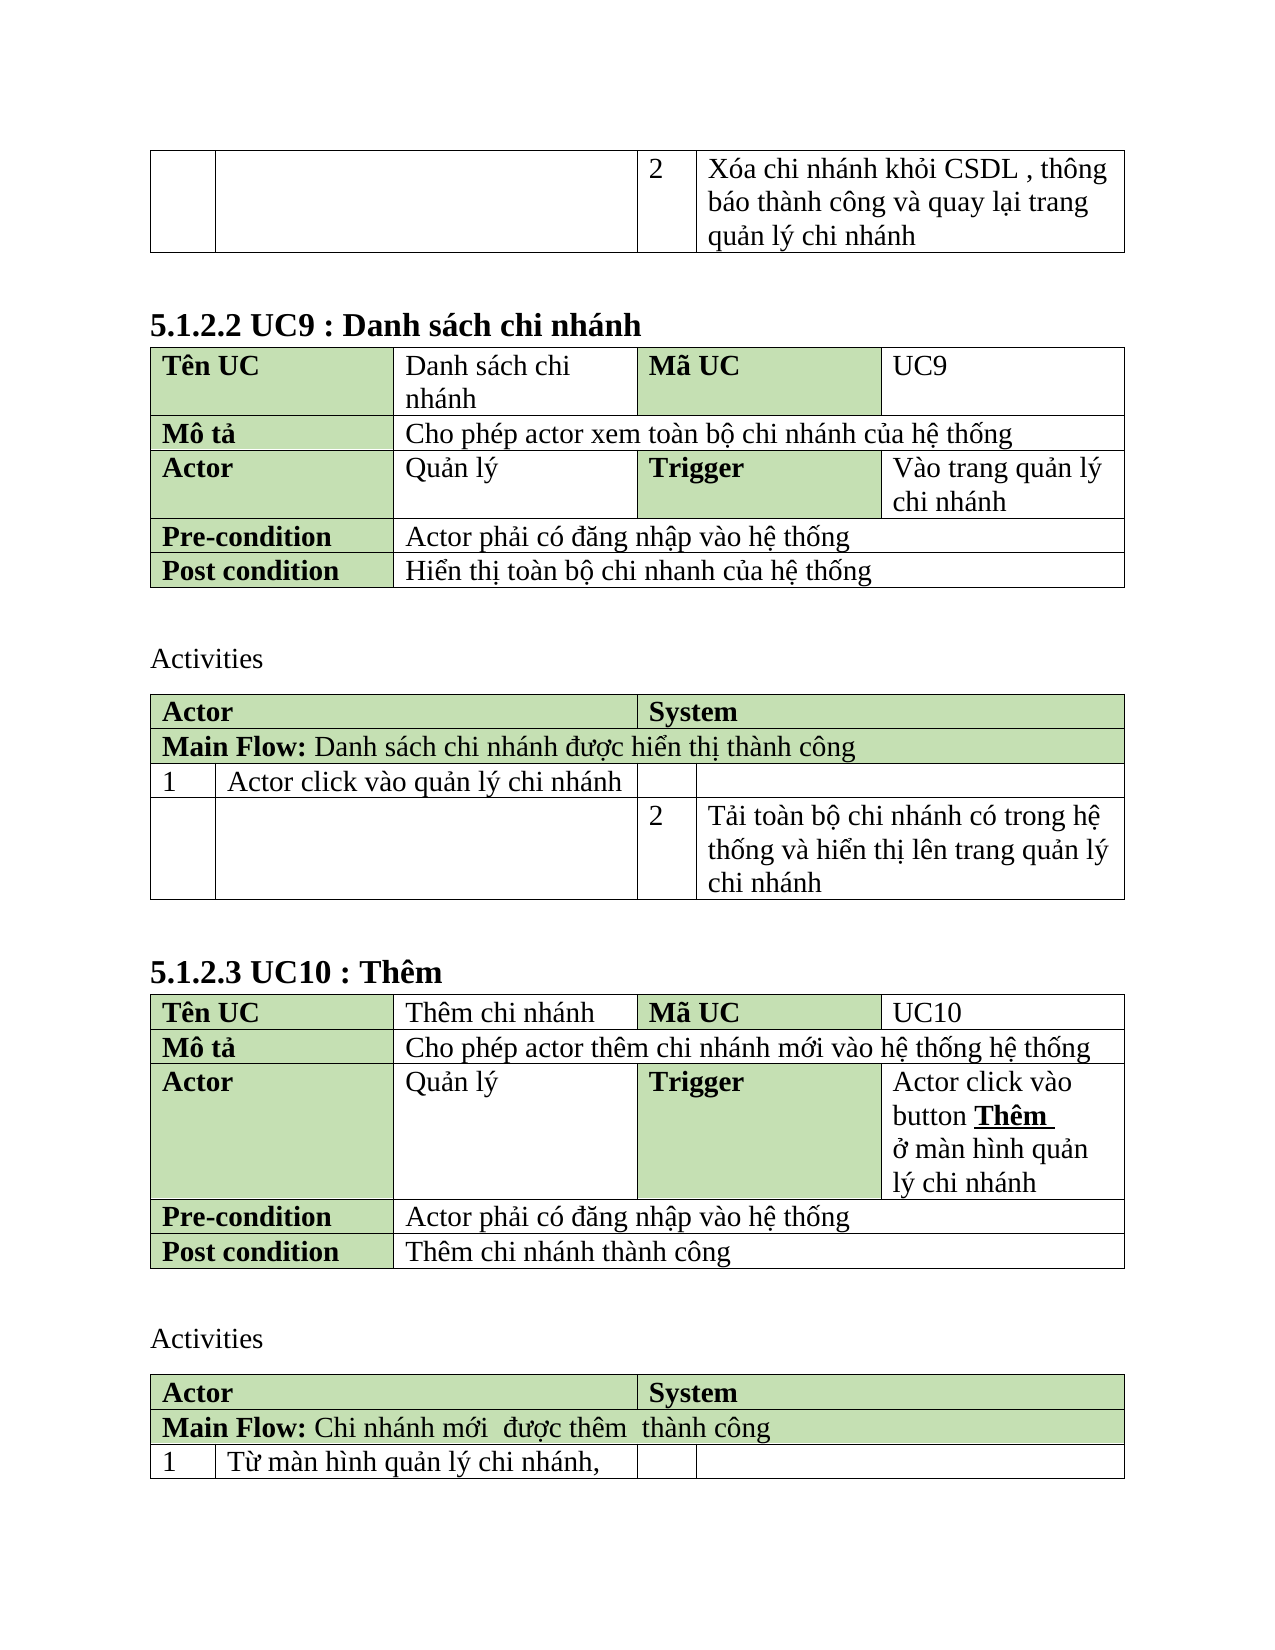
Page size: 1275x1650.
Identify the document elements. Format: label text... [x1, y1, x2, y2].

table_header Danh sách chi nhánh [394, 348, 637, 415]
table_cell Tải toàn bộ chi nhánh có trong hệ thống và hiển thị lên trang quản lý chi nhánh [697, 798, 1124, 899]
table_cell [151, 151, 215, 252]
table_cell Actor click vào quản lý chi nhánh [216, 764, 637, 797]
table_cell Actor click vào button Thêm ở màn hình quản lý chi nhánh [882, 1064, 1124, 1198]
table_cell Post condition [151, 553, 393, 587]
table_cell Vào trang quản lý chi nhánh [882, 451, 1124, 518]
table_header Tên UC [151, 348, 393, 415]
table_cell Actor [151, 451, 393, 518]
table_cell [638, 764, 696, 797]
table_cell Trigger [638, 1064, 881, 1198]
table_cell [216, 798, 637, 899]
table_cell [697, 764, 1124, 797]
table_cell Trigger [638, 451, 881, 518]
text Activities [150, 1322, 1125, 1355]
table_cell 2 [638, 151, 696, 252]
table_header System [638, 1375, 1124, 1409]
subtitle 5.1.2.2 UC9 : Danh sách chi nhánh [150, 306, 1125, 344]
table_cell [638, 1445, 696, 1478]
table_header Mã UC [638, 348, 881, 415]
table_cell Pre-condition [151, 1200, 393, 1233]
table_cell Post condition [151, 1234, 393, 1268]
table_cell 2 [638, 798, 696, 899]
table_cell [216, 1445, 637, 1478]
table_cell Quản lý [394, 451, 637, 518]
table_cell Xóa chi nhánh khỏi CSDL , thông báo thành công và quay lại trang quản lý chi nhánh [697, 151, 1124, 252]
table_cell Actor phải có đăng nhập vào hệ thống [394, 1200, 1124, 1233]
table_cell Actor phải có đăng nhập vào hệ thống [394, 519, 1124, 552]
table_cell Quản lý [394, 1064, 637, 1198]
table_cell [216, 151, 637, 252]
table_cell Mô tả [151, 1030, 393, 1063]
table_cell Main Flow: Chi nhánh mới được thêm thành công [151, 1410, 1124, 1443]
table_cell Hiển thị toàn bộ chi nhanh của hệ thống [394, 553, 1124, 587]
table_header UC9 [882, 348, 1124, 415]
table_header System [638, 695, 1124, 728]
table_header Mã UC [638, 995, 881, 1029]
table_cell Cho phép actor thêm chi nhánh mới vào hệ thống hệ thống [394, 1030, 1124, 1063]
subtitle 5.1.2.3 UC10 : Thêm [150, 953, 1125, 991]
table_cell Pre-condition [151, 519, 393, 552]
table_cell Cho phép actor xem toàn bộ chi nhánh của hệ thống [394, 416, 1124, 449]
table_header UC10 [882, 995, 1124, 1029]
table_cell Thêm chi nhánh thành công [394, 1234, 1124, 1268]
text Activities [150, 641, 1125, 674]
table_cell 1 [151, 764, 215, 797]
table_cell Mô tả [151, 416, 393, 449]
table_header Thêm chi nhánh [394, 995, 637, 1029]
table_cell Actor [151, 1064, 393, 1198]
table_cell [151, 798, 215, 899]
table_cell Main Flow: Danh sách chi nhánh được hiển thị thành công [151, 729, 1124, 763]
table_header Tên UC [151, 995, 393, 1029]
table_header Actor [151, 1375, 637, 1409]
table_cell [697, 1445, 1124, 1478]
table_cell 1 [151, 1445, 215, 1478]
table_header Actor [151, 695, 637, 728]
